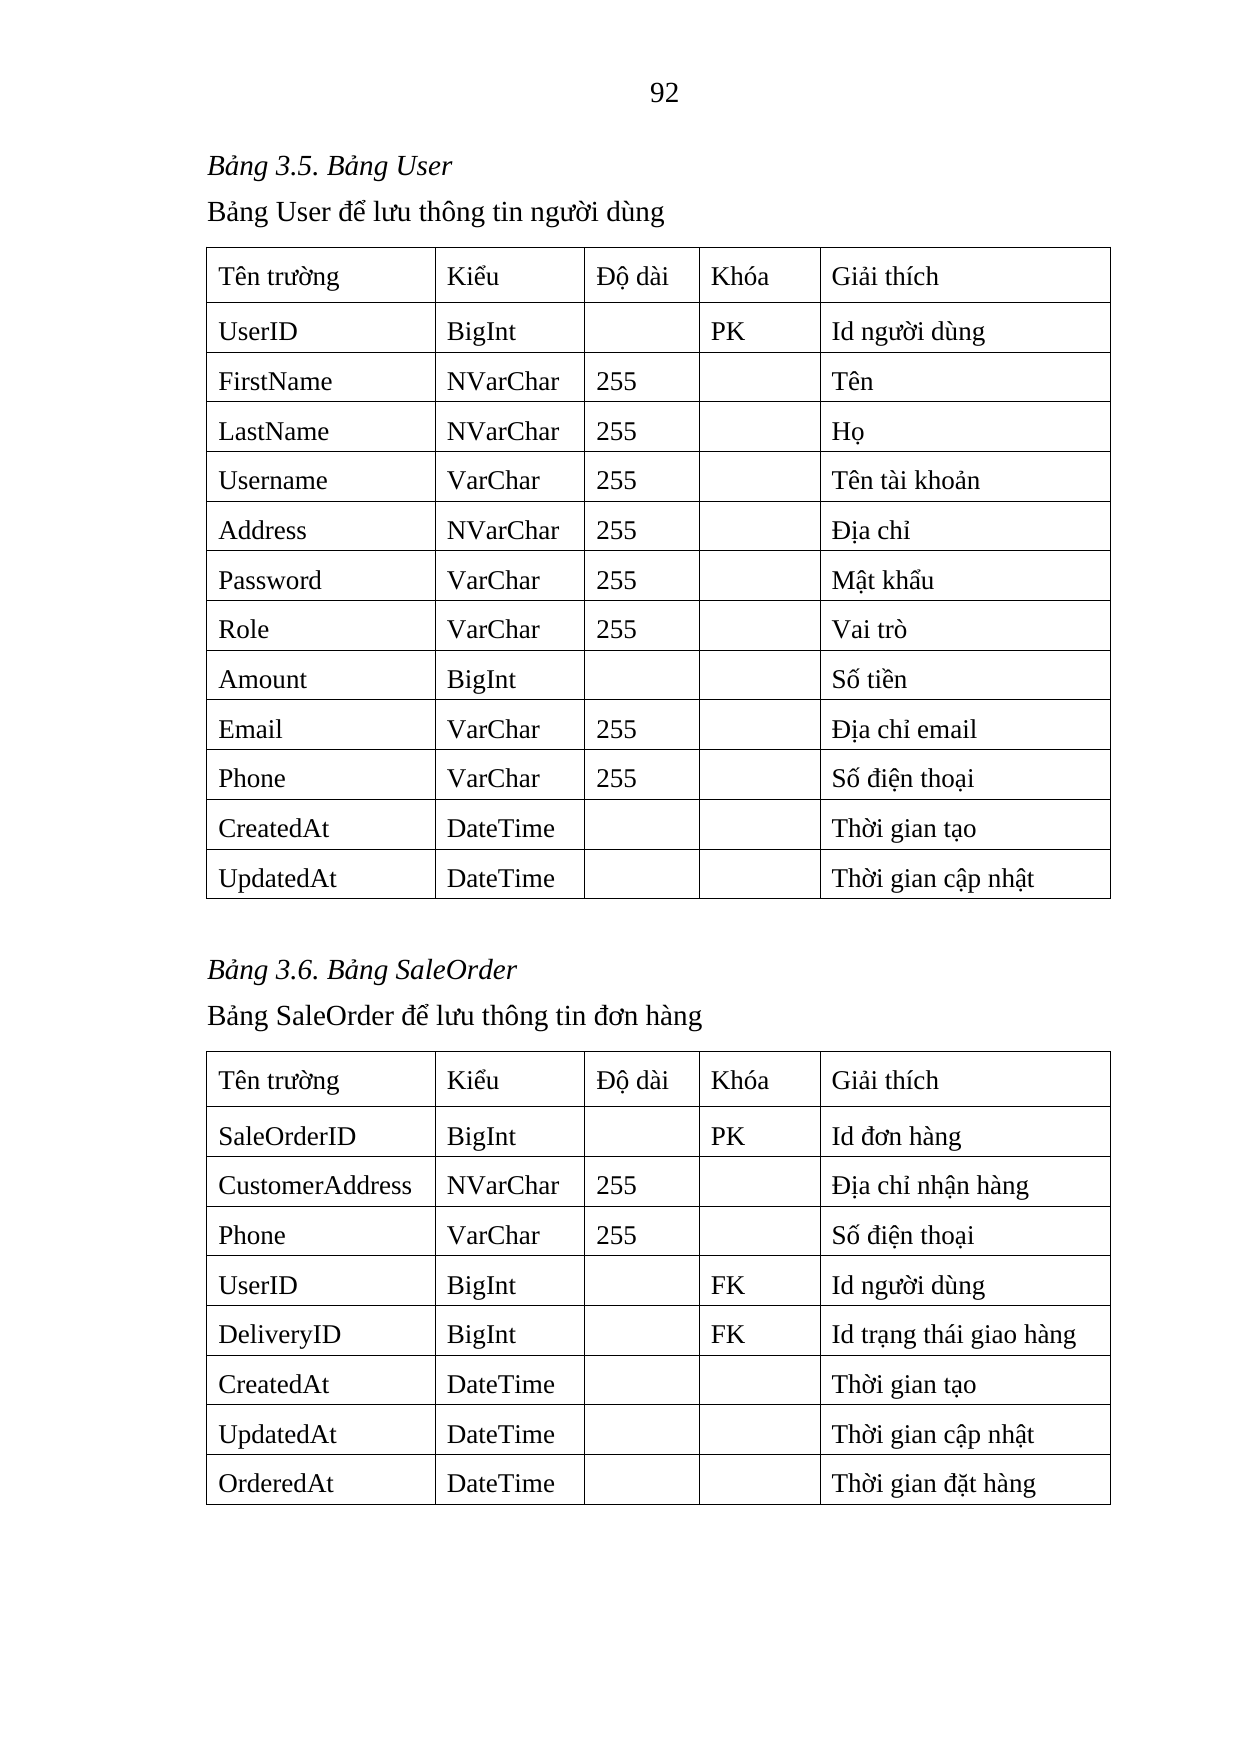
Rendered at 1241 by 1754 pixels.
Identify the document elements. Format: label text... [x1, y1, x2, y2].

table_cell CreatedAt [207, 1356, 435, 1404]
table_cell Địa chỉ nhận hàng [821, 1157, 1110, 1206]
table_cell VarChar [436, 700, 584, 749]
table_cell 255 [585, 700, 699, 749]
table_cell [585, 1107, 699, 1156]
table_cell [585, 303, 699, 352]
table_cell Tên [821, 353, 1110, 401]
table_header Giải thích [821, 1052, 1110, 1106]
table_cell [585, 850, 699, 898]
table_cell [585, 1306, 699, 1354]
table_cell 255 [585, 353, 699, 401]
table_cell [700, 502, 820, 550]
table_cell Address [207, 502, 435, 550]
table_cell SaleOrderID [207, 1107, 435, 1156]
table_header Tên trường [207, 248, 435, 302]
table_cell VarChar [436, 750, 584, 799]
table_cell BigInt [436, 1256, 584, 1305]
table_cell [700, 452, 820, 501]
table_cell DateTime [436, 1405, 584, 1454]
table_cell Thời gian cập nhật [821, 1405, 1110, 1454]
table_cell VarChar [436, 551, 584, 600]
table_cell BigInt [436, 651, 584, 699]
table_cell DateTime [436, 800, 584, 848]
table_cell Số điện thoại [821, 1207, 1110, 1255]
table_cell BigInt [436, 303, 584, 352]
table_cell LastName [207, 402, 435, 451]
table_cell NVarChar [436, 502, 584, 550]
table_cell UpdatedAt [207, 1405, 435, 1454]
table_cell [700, 700, 820, 749]
table_cell Amount [207, 651, 435, 699]
table_cell UpdatedAt [207, 850, 435, 898]
table_cell DeliveryID [207, 1306, 435, 1354]
table_header Độ dài [585, 1052, 699, 1106]
table_cell Tên tài khoản [821, 452, 1110, 501]
table_cell BigInt [436, 1107, 584, 1156]
table_cell [700, 601, 820, 650]
table_cell [585, 651, 699, 699]
table_cell Số tiền [821, 651, 1110, 699]
table_cell Id đơn hàng [821, 1107, 1110, 1156]
table_cell [700, 651, 820, 699]
table_cell Mật khẩu [821, 551, 1110, 600]
table_header Kiểu [436, 248, 584, 302]
table_cell 255 [585, 750, 699, 799]
table_cell Username [207, 452, 435, 501]
table_cell [700, 402, 820, 451]
table_cell [700, 750, 820, 799]
table_cell NVarChar [436, 353, 584, 401]
table_cell [585, 1405, 699, 1454]
table_cell FK [700, 1306, 820, 1354]
table_cell CreatedAt [207, 800, 435, 848]
text Bảng 3.6. Bảng SaleOrder [207, 952, 1122, 986]
table_cell [700, 551, 820, 600]
table_cell Phone [207, 1207, 435, 1255]
text Bảng 3.5. Bảng User [207, 148, 1122, 181]
table_cell [585, 1256, 699, 1305]
table_cell CustomerAddress [207, 1157, 435, 1206]
table_cell VarChar [436, 452, 584, 501]
table_header Kiểu [436, 1052, 584, 1106]
table_cell 255 [585, 601, 699, 650]
table_cell 255 [585, 402, 699, 451]
table_cell [585, 1455, 699, 1504]
table_cell 255 [585, 551, 699, 600]
table_header Độ dài [585, 248, 699, 302]
table_cell Thời gian tạo [821, 1356, 1110, 1404]
table_cell OrderedAt [207, 1455, 435, 1504]
table_cell Id người dùng [821, 303, 1110, 352]
table_cell [700, 1455, 820, 1504]
table_cell Vai trò [821, 601, 1110, 650]
table_header Giải thích [821, 248, 1110, 302]
table_cell DateTime [436, 850, 584, 898]
table_cell Thời gian cập nhật [821, 850, 1110, 898]
table_cell [700, 800, 820, 848]
table_cell NVarChar [436, 402, 584, 451]
table_cell Địa chỉ [821, 502, 1110, 550]
table_cell [585, 800, 699, 848]
table_cell UserID [207, 303, 435, 352]
table_cell 255 [585, 502, 699, 550]
table_header Khóa [700, 248, 820, 302]
table_cell UserID [207, 1256, 435, 1305]
table_cell 255 [585, 1157, 699, 1206]
table_cell Thời gian đặt hàng [821, 1455, 1110, 1504]
table_cell [700, 353, 820, 401]
table_cell [700, 1157, 820, 1206]
table_cell NVarChar [436, 1157, 584, 1206]
table_cell 255 [585, 1207, 699, 1255]
table_cell BigInt [436, 1306, 584, 1354]
table_cell [585, 1356, 699, 1404]
table_header Tên trường [207, 1052, 435, 1106]
text Bảng User để lưu thông tin người dùng [207, 194, 1122, 227]
table_cell [700, 1405, 820, 1454]
text Bảng SaleOrder để lưu thông tin đơn hàng [207, 998, 1122, 1032]
table_cell [700, 1207, 820, 1255]
table_cell Email [207, 700, 435, 749]
table_cell Họ [821, 402, 1110, 451]
table_cell Role [207, 601, 435, 650]
table_cell DateTime [436, 1356, 584, 1404]
table_cell PK [700, 303, 820, 352]
table_cell [700, 1356, 820, 1404]
table_header Khóa [700, 1052, 820, 1106]
table_cell DateTime [436, 1455, 584, 1504]
table_cell [700, 850, 820, 898]
table_cell Địa chỉ email [821, 700, 1110, 749]
table_cell Id trạng thái giao hàng [821, 1306, 1110, 1354]
table_cell VarChar [436, 601, 584, 650]
table_cell Password [207, 551, 435, 600]
table_cell FK [700, 1256, 820, 1305]
table_cell PK [700, 1107, 820, 1156]
table_cell 255 [585, 452, 699, 501]
table_cell FirstName [207, 353, 435, 401]
table_cell Id người dùng [821, 1256, 1110, 1305]
table_cell Phone [207, 750, 435, 799]
table_cell VarChar [436, 1207, 584, 1255]
table_cell Số điện thoại [821, 750, 1110, 799]
table_cell Thời gian tạo [821, 800, 1110, 848]
